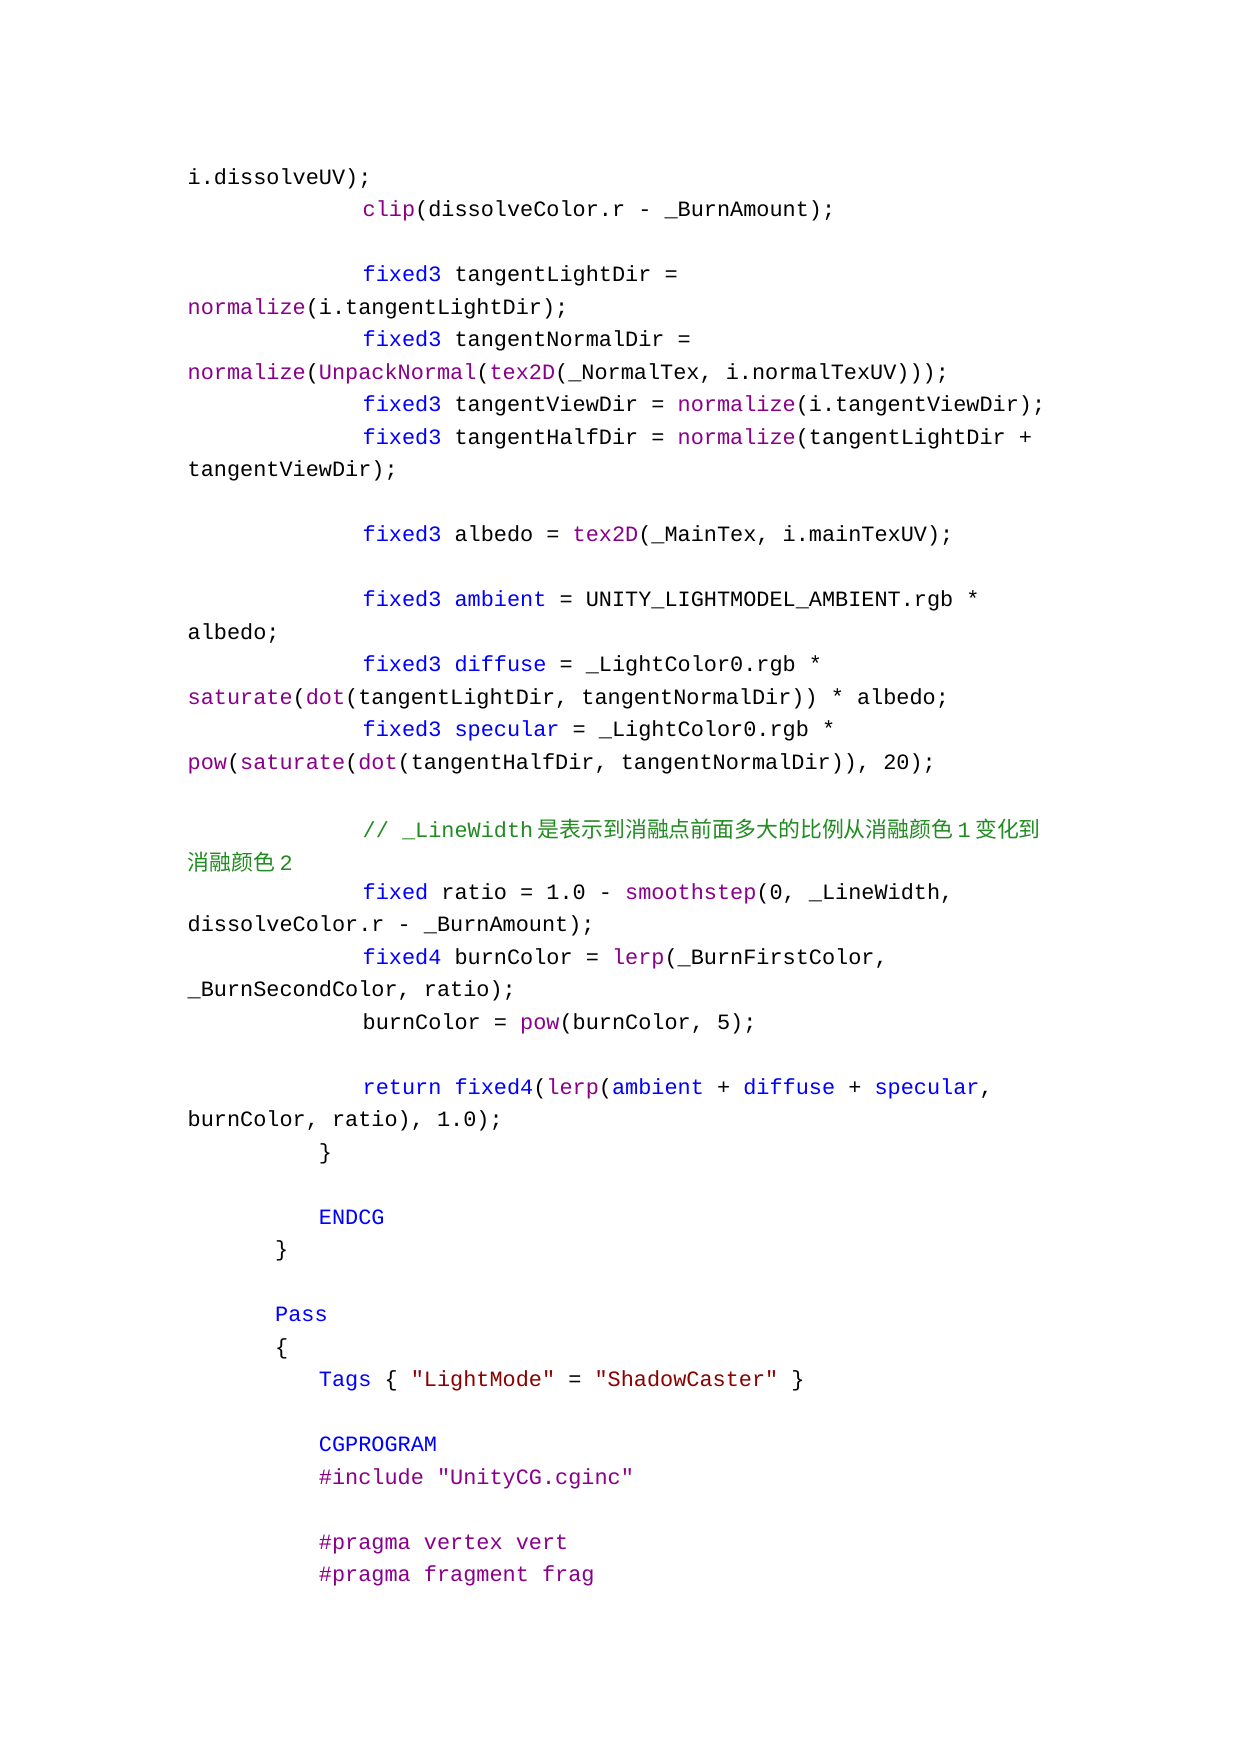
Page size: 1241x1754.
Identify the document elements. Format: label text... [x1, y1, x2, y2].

text fixed3 ambient = UNITY_LIGHTMODEL_AMBIENT.rgb * albedo; [187, 584, 1053, 649]
text clip(dissolveColor.r - _BurnAmount); [187, 194, 1053, 227]
text } [187, 1234, 1053, 1267]
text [187, 162, 1053, 194]
text CGPROGRAM [187, 1429, 1053, 1462]
text } [187, 1137, 1053, 1169]
text fixed3 diffuse = _LightColor0.rgb * saturate(dot(tangentLightDir, tangentNormalDir)) * albedo; [187, 649, 1053, 714]
text Tags { "LightMode" = "ShadowCaster" } [187, 1364, 1053, 1397]
text ENDCG [187, 1202, 1053, 1234]
text fixed4 burnColor = lerp(_BurnFirstColor, _BurnSecondColor, ratio); [187, 942, 1053, 1007]
text #include "UnityCG.cginc" [187, 1462, 1053, 1494]
text fixed3 tangentViewDir = normalize(i.tangentViewDir); [187, 389, 1053, 422]
text { [187, 1332, 1053, 1364]
text fixed ratio = 1.0 - smoothstep(0, _LineWidth, dissolveColor.r - _BurnAmount); [187, 877, 1053, 942]
text Pass [187, 1299, 1053, 1332]
text #pragma vertex vert [187, 1527, 1053, 1559]
text return fixed4(lerp(ambient + diffuse + specular, burnColor, ratio), 1.0); [187, 1072, 1053, 1137]
text fixed3 tangentHalfDir = normalize(tangentLightDir + tangentViewDir); [187, 422, 1053, 487]
text #pragma fragment frag [187, 1559, 1053, 1592]
text burnColor = pow(burnColor, 5); [187, 1007, 1053, 1039]
text // _LineWidth是表示到消融点前面多大的比例从消融颜色1变化到消融颜色2 [187, 812, 1053, 877]
text fixed3 albedo = tex2D(_MainTex, i.mainTexUV); [187, 519, 1053, 552]
text fixed3 tangentLightDir = normalize(i.tangentLightDir); [187, 259, 1053, 324]
text fixed3 specular = _LightColor0.rgb * pow(saturate(dot(tangentHalfDir, tangentNormalDir)), 20); [187, 714, 1053, 779]
text fixed3 tangentNormalDir = normalize(UnpackNormal(tex2D(_NormalTex, i.normalTexUV))); [187, 324, 1053, 389]
